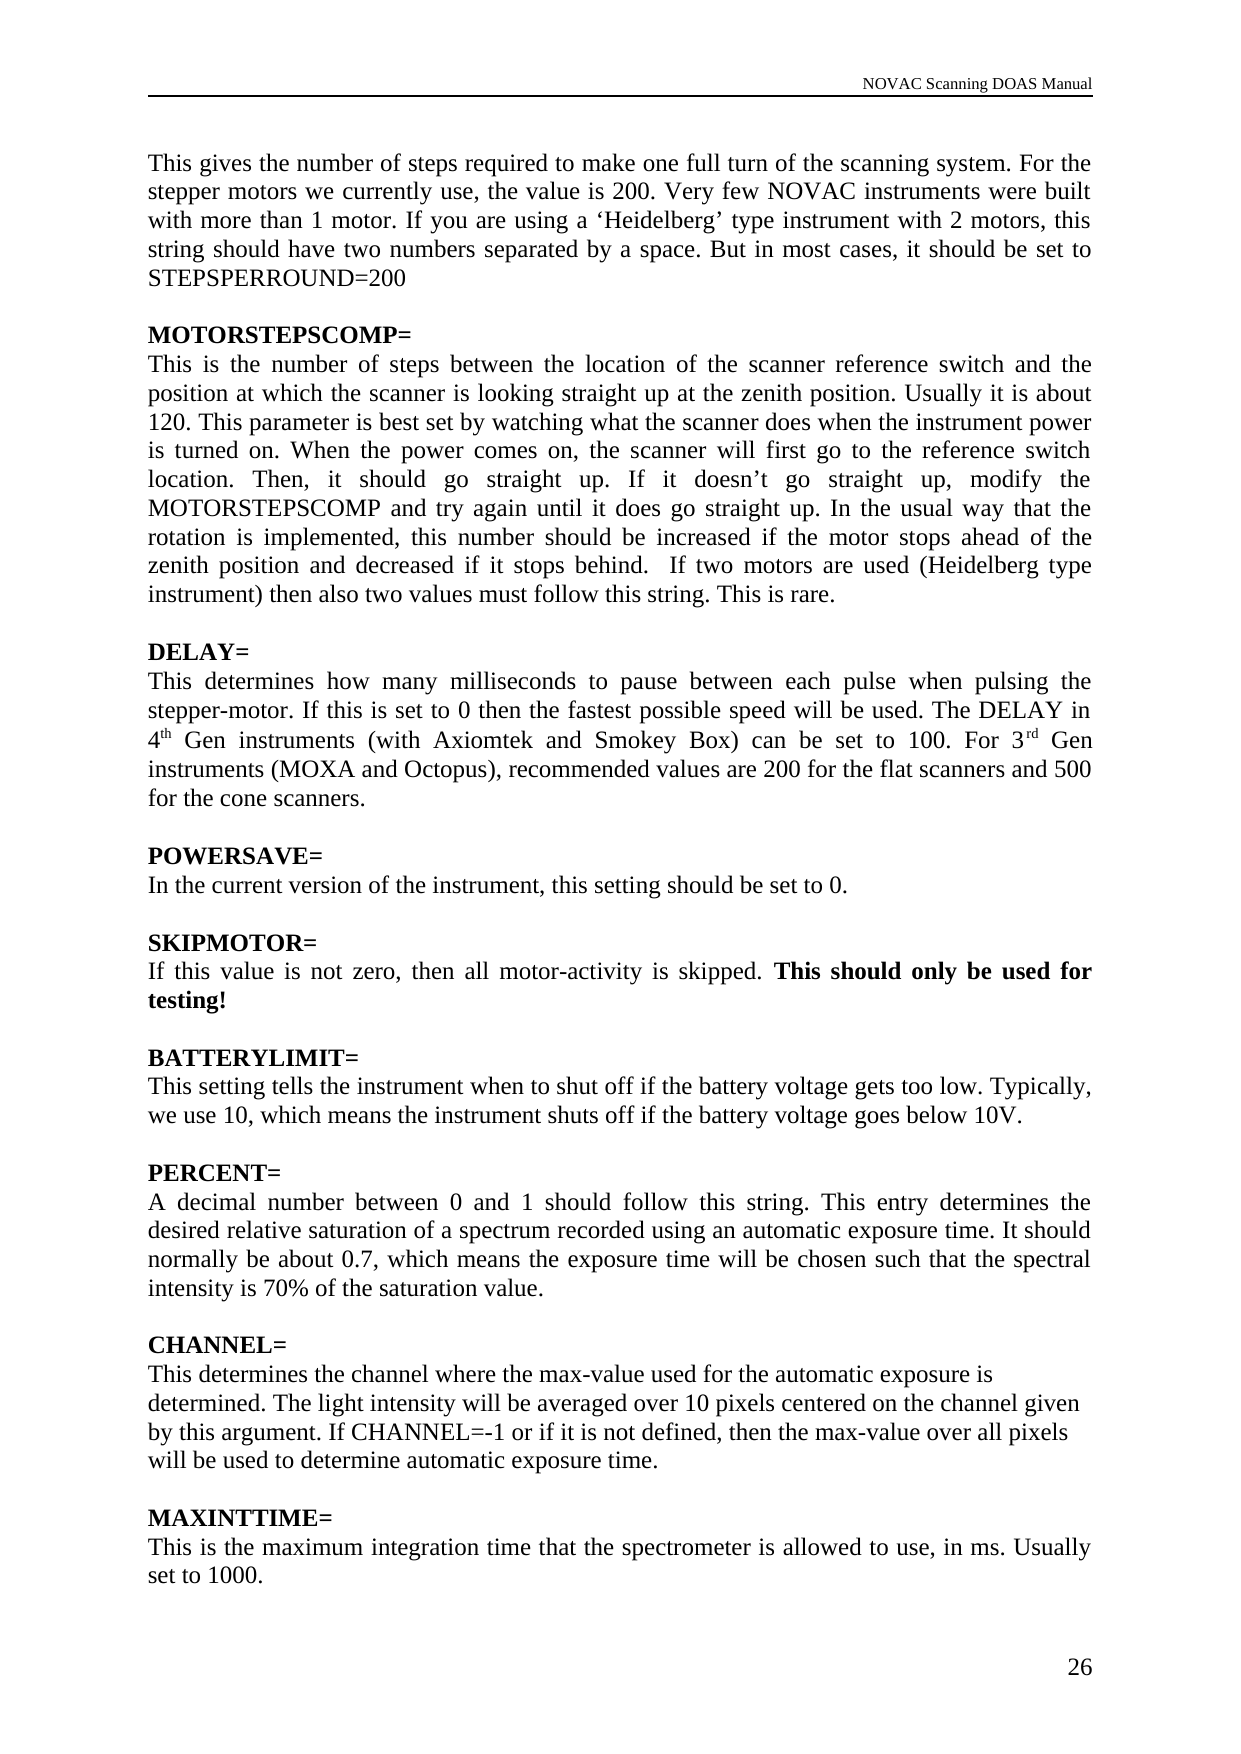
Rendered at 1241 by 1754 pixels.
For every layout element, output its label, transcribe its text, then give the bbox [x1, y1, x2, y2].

text PERCENT= [148, 1158, 1093, 1187]
text This determines how many milliseconds to pause between each pulse when pulsing the stepper-motor. If this is set to 0 then the fastest possible speed will be used. The DELAY in 4th Gen instruments (with Axiomtek and Smokey Box) can be set to 100. For 3rd Gen instruments (MOXA and Octopus), recommended values are 200 for the flat scanners and 500 for the cone scanners. [148, 666, 1093, 812]
text MAXINTTIME= [148, 1503, 1093, 1532]
text If this value is not zero, then all motor-activity is skipped. This should only be used for testing! [148, 956, 1093, 1014]
text This gives the number of steps required to make one full turn of the scanning system. For the stepper motors we currently use, the value is 200. Very few NOVAC instruments were built with more than 1 motor. If you are using a ‘Heidelberg’ type instrument with 2 motors, this string should have two numbers separated by a space. But in most cases, it should be set to STEPSPERROUND=200 [148, 148, 1093, 291]
text A decimal number between 0 and 1 should follow this string. This entry determines the desired relative saturation of a spectrum recorded using an automatic exposure time. It should normally be about 0.7, which means the exposure time will be chosen such that the spectral intensity is 70% of the saturation value. [148, 1187, 1093, 1302]
text POWERSAVE= [148, 841, 1093, 870]
text BATTERYLIMIT= [148, 1043, 1093, 1071]
text DELAY= [148, 637, 1093, 666]
text This setting tells the instrument when to shut off if the battery voltage gets too low. Typically, we use 10, which means the instrument shuts off if the battery voltage goes below 10V. [148, 1071, 1093, 1129]
text This is the maximum integration time that the spectrometer is allowed to use, in ms. Usually set to 1000. [148, 1532, 1093, 1589]
text CHANNEL= [148, 1331, 1093, 1359]
text MOTORSTEPSCOMP= [148, 320, 1093, 349]
text This is the number of steps between the location of the scanner reference switch and the position at which the scanner is looking straight up at the zenith position. Usually it is about 120. This parameter is best set by watching what the scanner does when the instrument power is turned on. When the power comes on, the scanner will first go to the reference switch location. Then, it should go straight up. If it doesn’t go straight up, modify the MOTORSTEPSCOMP and try again until it does go straight up. In the usual way that the rotation is implemented, this number should be increased if the motor stops ahead of the zenith position and decreased if it stops behind. If two motors are used (Heidelberg type instrument) then also two values must follow this string. This is rare. [148, 349, 1093, 608]
text In the current version of the instrument, this setting should be set to 0. [148, 870, 1093, 898]
text SKIPMOTOR= [148, 927, 1093, 956]
text This determines the channel where the max-value used for the automatic exposure is determined. The light intensity will be averaged over 10 pixels centered on the channel given by this argument. If CHANNEL=-1 or if it is not defined, then the max-value over all pixels will be used to determine automatic exposure time. [148, 1359, 1093, 1474]
